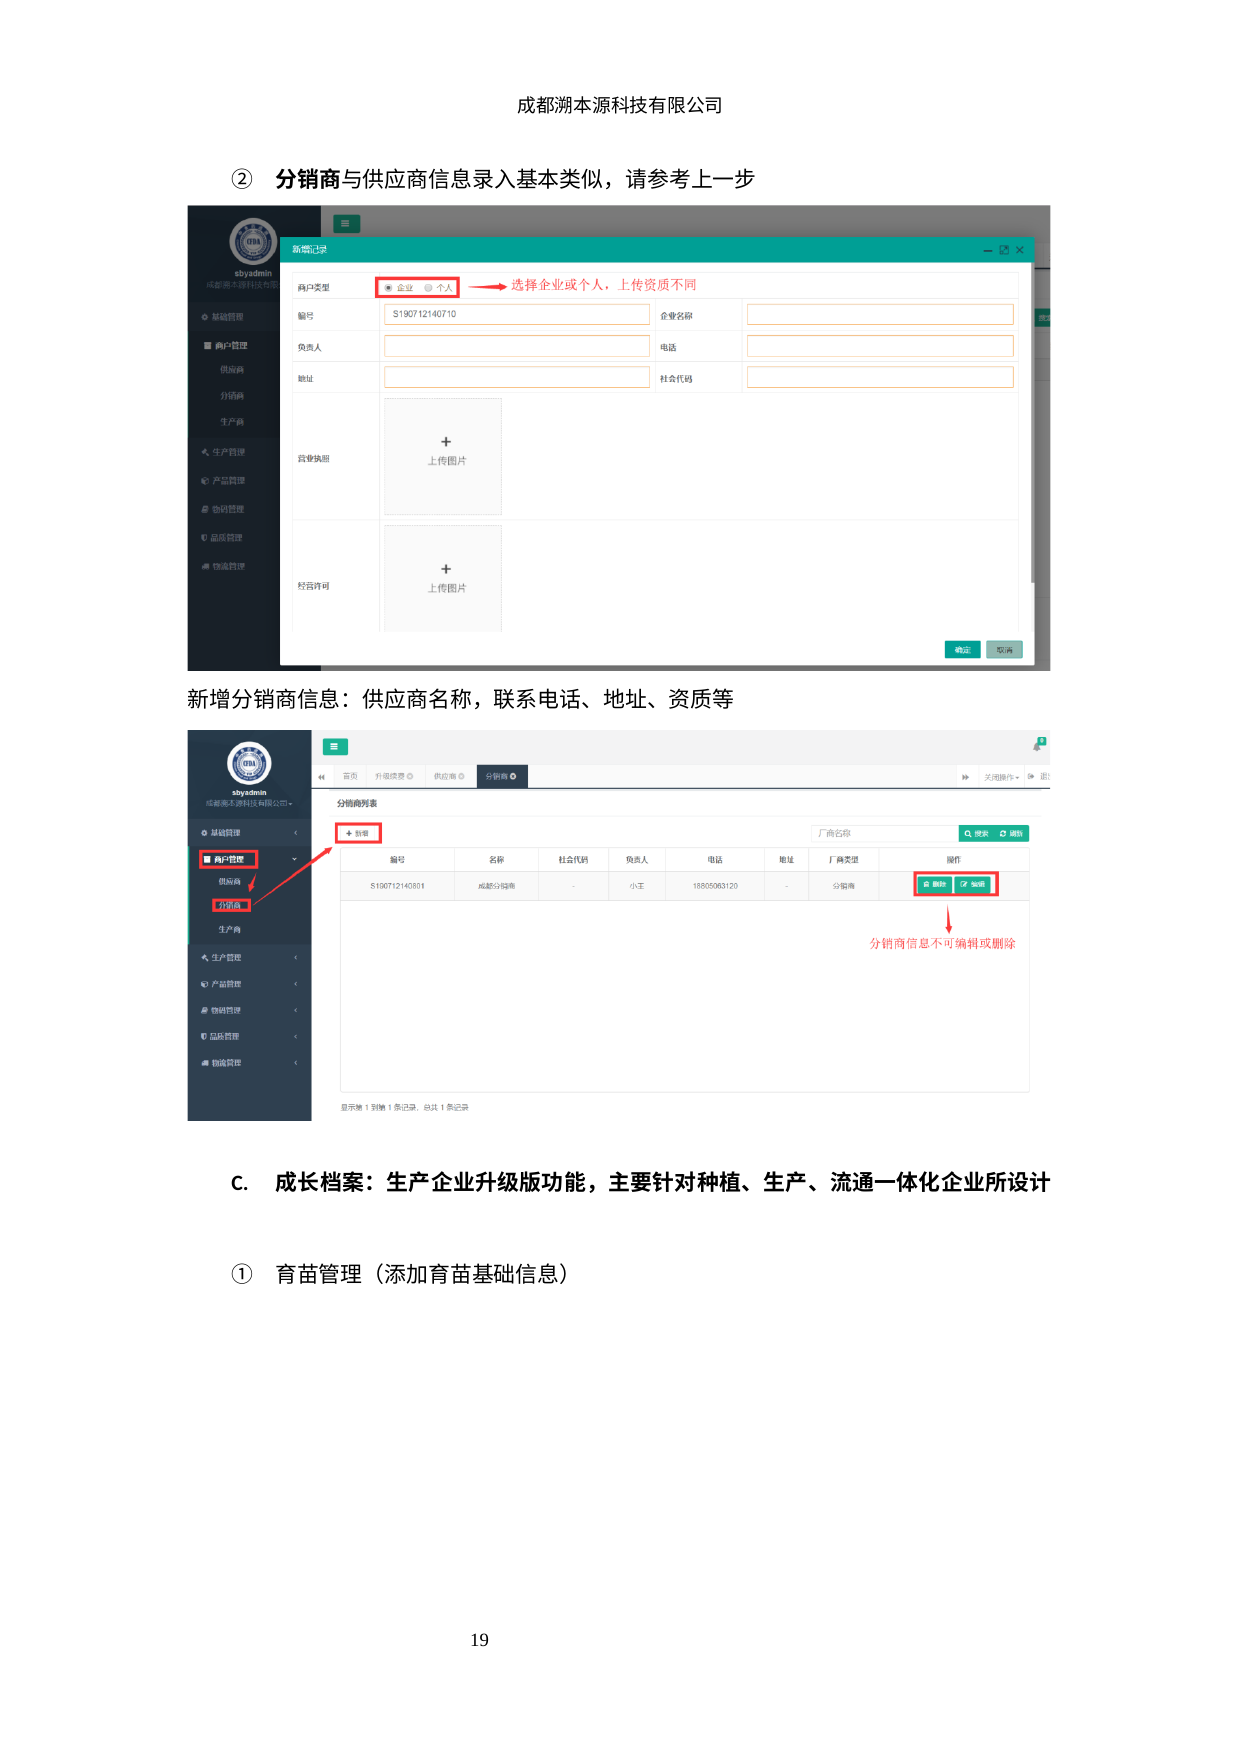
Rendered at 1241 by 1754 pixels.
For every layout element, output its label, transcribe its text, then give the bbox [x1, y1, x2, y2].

list 分销商与供应商信息录入基本类似，请参考上一步 [187, 162, 1053, 194]
subtitle 成长档案：生产企业升级版功能，主要针对种植、生产、流通一体化企业所设计。 [231, 1164, 1053, 1229]
list 育苗管理（添加育苗基础信息） [187, 1256, 1053, 1289]
text 新增分销商信息：供应商名称，联系电话、地址、资质等 [187, 682, 1053, 714]
picture [187, 730, 1051, 1121]
picture [187, 205, 1051, 671]
